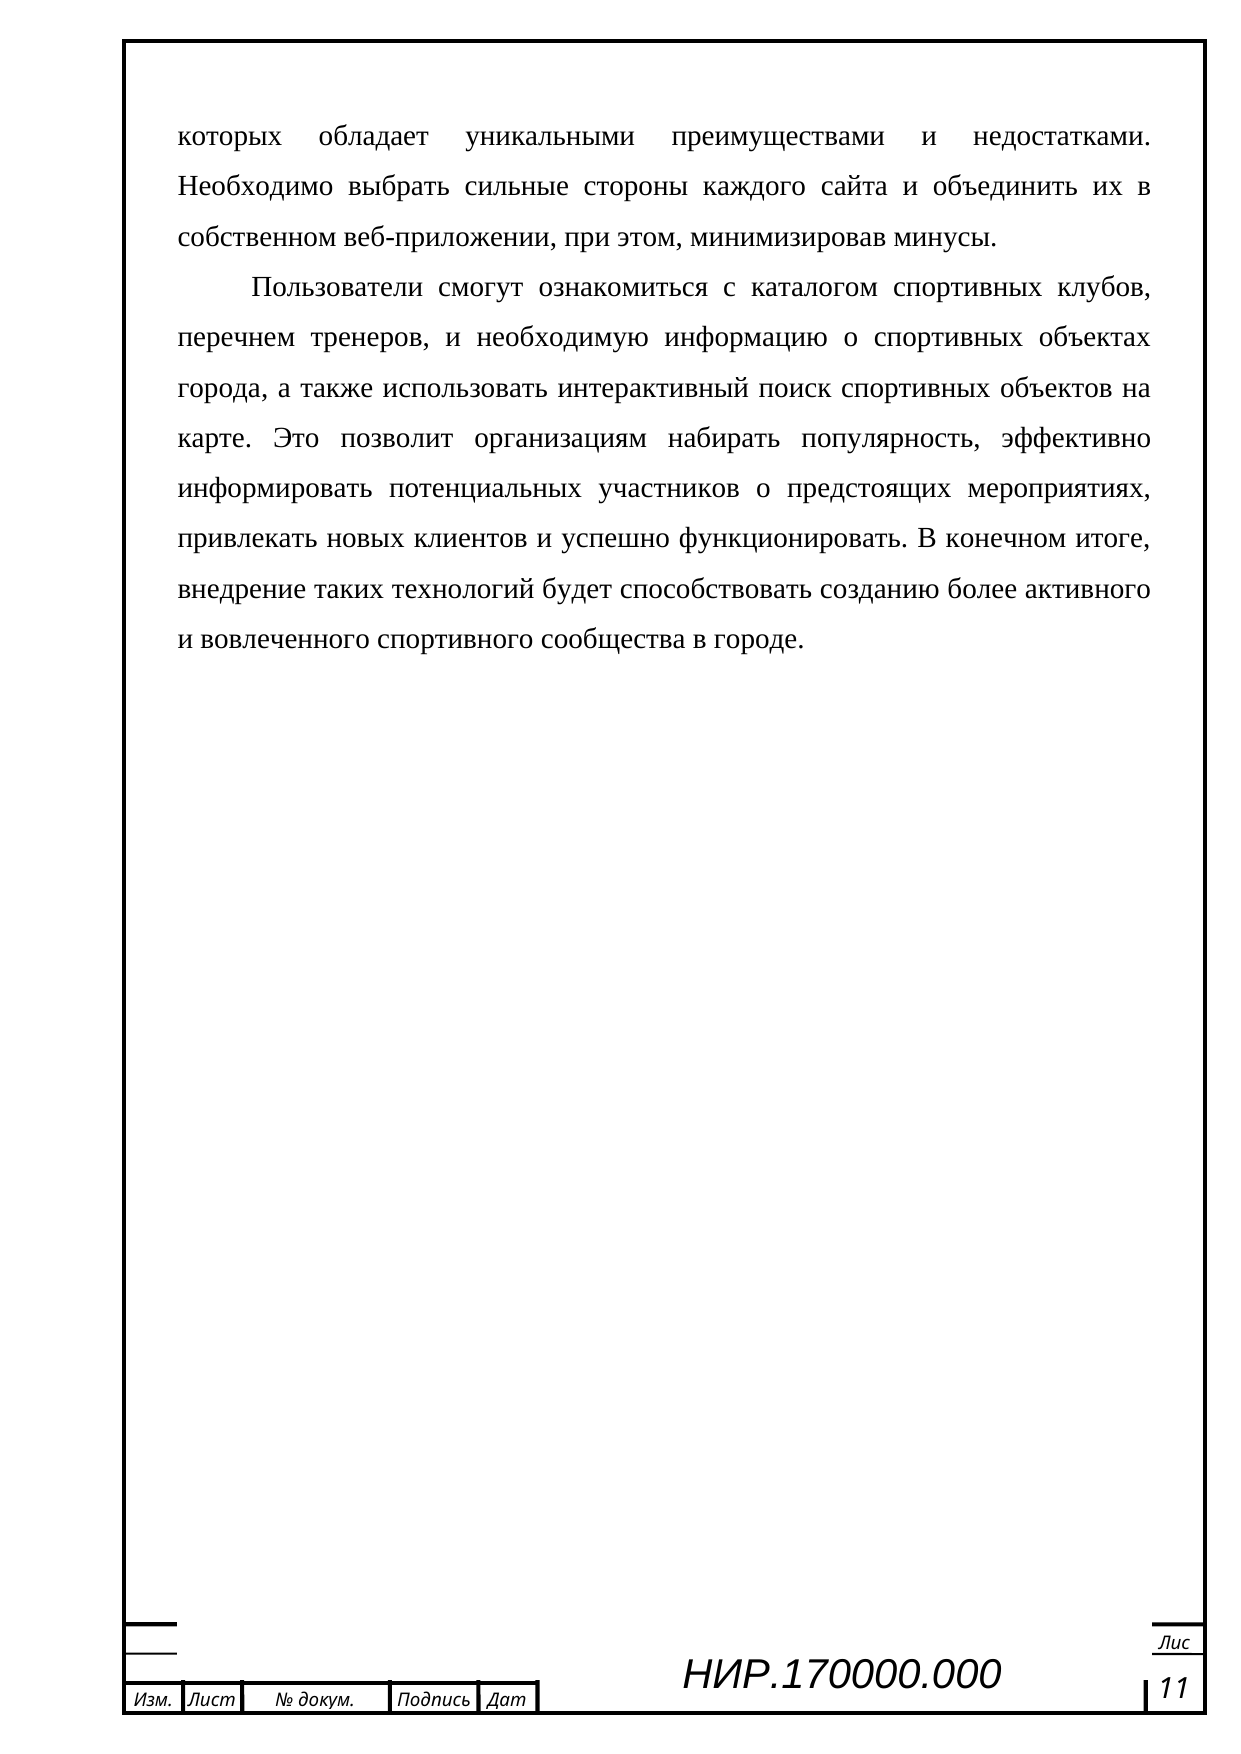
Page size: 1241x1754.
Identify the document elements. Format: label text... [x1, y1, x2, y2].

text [177, 118, 1152, 252]
text Пользователи смогут ознакомиться с каталогом спортивных клубов, перечнем тренеров, и необходимую информацию о спортивных объектах города, а также использовать интерактивный поиск спортивных объектов на карте. Это позволит организациям набирать популярность, эффективно информировать потенциальных участников о предстоящих мероприятиях, привлекать новых клиентов и успешно функционировать. В конечном итоге, внедрение таких технологий будет способствовать созданию более активного и вовлеченного спортивного сообщества в городе. [177, 269, 1152, 655]
